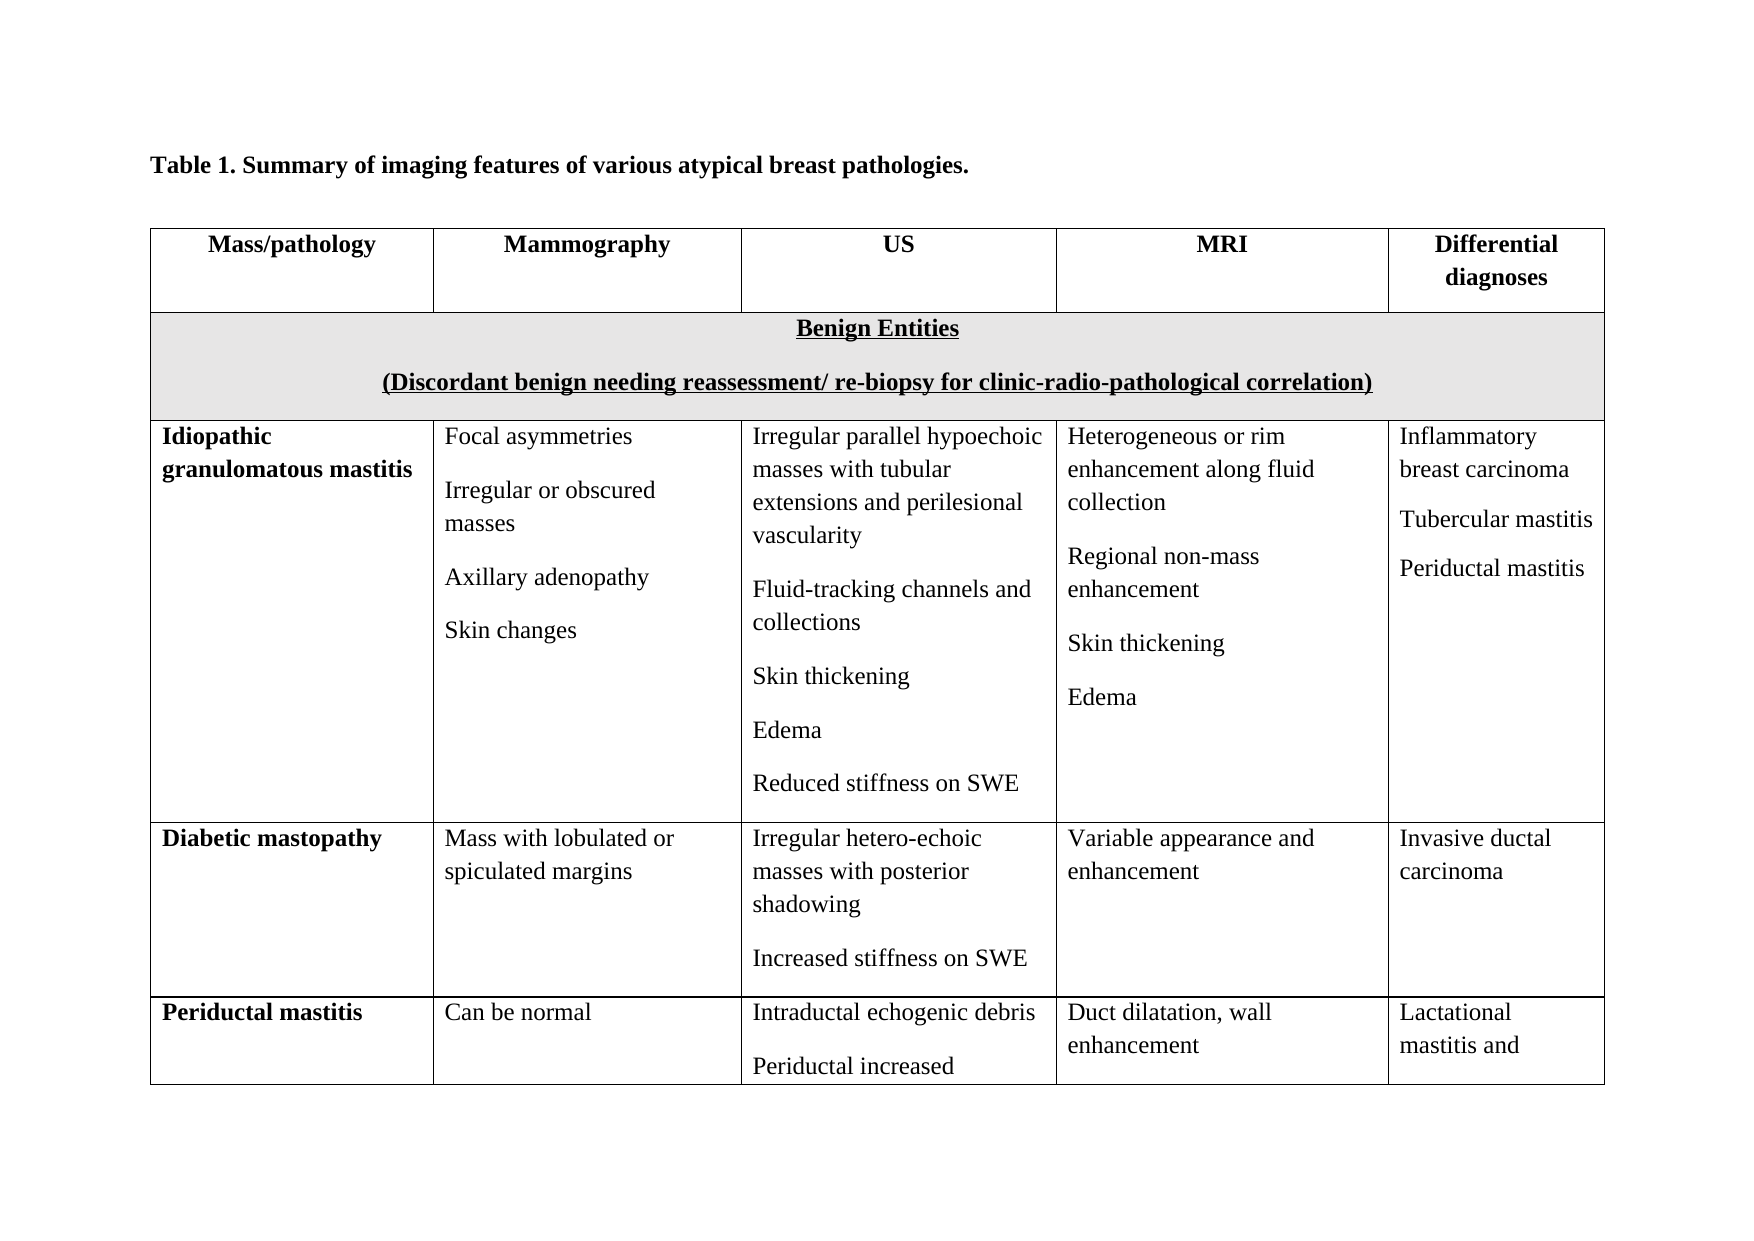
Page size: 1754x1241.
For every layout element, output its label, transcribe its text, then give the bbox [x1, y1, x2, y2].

table_header Mammography [434, 229, 741, 312]
table_cell Idiopathic granulomatous mastitis [151, 421, 433, 822]
table_cell Periductal mastitis [151, 998, 433, 1084]
table_cell Mass with lobulated or spiculated margins [434, 823, 741, 996]
table_cell Focal asymmetries Irregular or obscured masses Axillary adenopathy Skin changes [434, 421, 741, 822]
table_cell Irregular hetero-echoic masses with posterior shadowing Increased stiffness on SWE [742, 823, 1056, 996]
table_header US [742, 229, 1056, 312]
table_cell Variable appearance and enhancement [1057, 823, 1388, 996]
table_cell Heterogeneous or rim enhancement along fluid collection Regional non-mass enhancement Skin thickening Edema [1057, 421, 1388, 822]
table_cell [742, 998, 1056, 1084]
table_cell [1057, 998, 1388, 1084]
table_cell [434, 998, 741, 1084]
table_header MRI [1057, 229, 1388, 312]
text Table 1. Summary of imaging features of various atypical breast pathologies. [150, 150, 1604, 179]
table_cell Inflammatory breast carcinoma Tubercular mastitis Periductal mastitis [1389, 421, 1604, 822]
table_cell Diabetic mastopathy [151, 823, 433, 996]
table_header Differential diagnoses [1389, 229, 1604, 312]
table_cell Irregular parallel hypoechoic masses with tubular extensions and perilesional vascularity Fluid-tracking channels and collections Skin thickening Edema Reduced stiffness on SWE [742, 421, 1056, 822]
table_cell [1389, 998, 1604, 1084]
table_cell Benign Entities (Discordant benign needing reassessment/ re-biopsy for clinic-radio-pathological correlation) [151, 313, 1604, 420]
table_cell Invasive ductal carcinoma [1389, 823, 1604, 996]
table_header Mass/pathology [151, 229, 433, 312]
